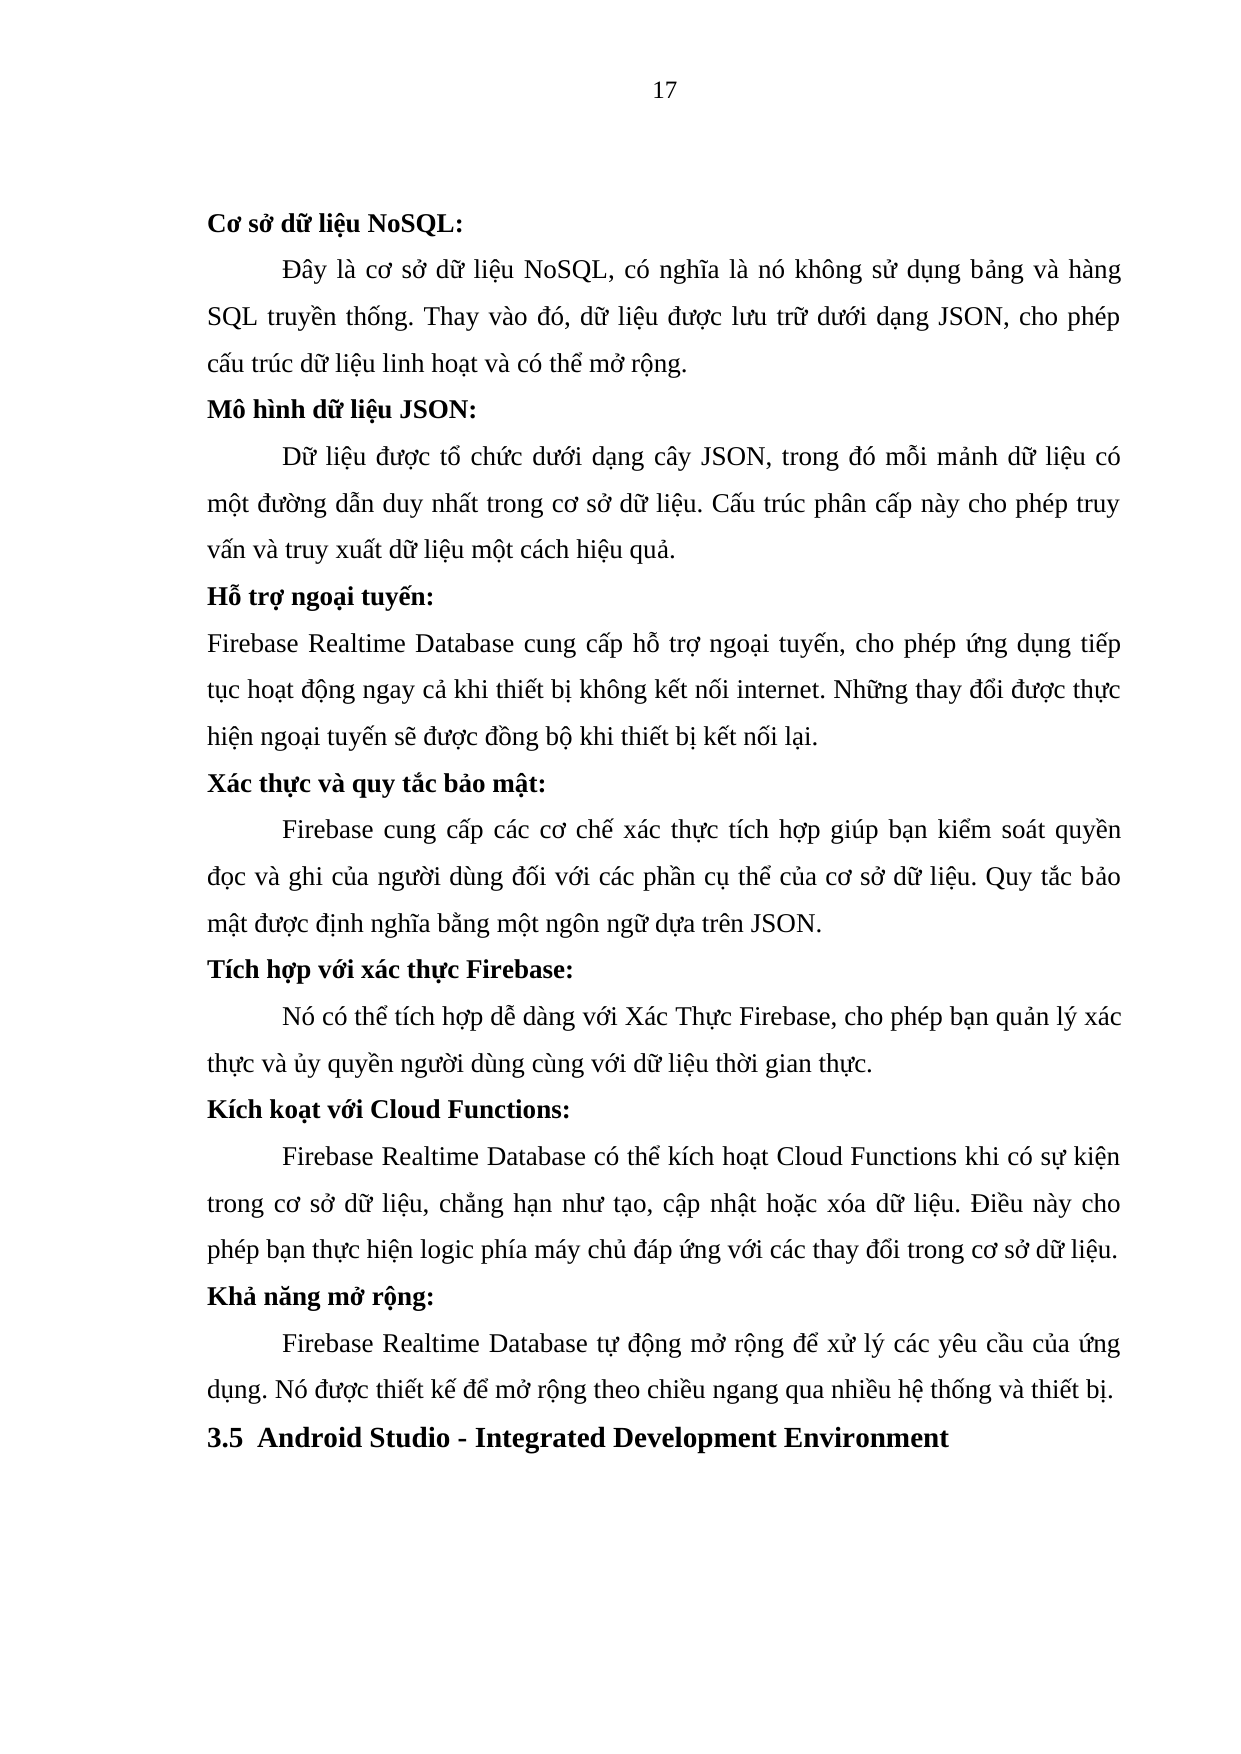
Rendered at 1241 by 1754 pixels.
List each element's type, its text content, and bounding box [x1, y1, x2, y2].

text Firebase Realtime Database cung cấp hỗ trợ ngoại tuyến, cho phép ứng dụng tiếp tục hoạt động ngay cả khi thiết bị không kết nối internet. Những thay đổi được thực hiện ngoại tuyến sẽ được đồng bộ khi thiết bị kết nối lại. [207, 627, 1122, 751]
text Khả năng mở rộng: [207, 1280, 1122, 1311]
text Firebase Realtime Database tự động mở rộng để xử lý các yêu cầu của ứng dụng. Nó được thiết kế để mở rộng theo chiều ngang qua nhiều hệ thống và thiết bị. [207, 1327, 1122, 1404]
text Nó có thể tích hợp dễ dàng với Xác Thực Firebase, cho phép bạn quản lý xác thực và ủy quyền người dùng cùng với dữ liệu thời gian thực. [207, 1000, 1122, 1078]
text Hỗ trợ ngoại tuyến: [207, 580, 1122, 611]
text Mô hình dữ liệu JSON: [207, 393, 1122, 424]
text Đây là cơ sở dữ liệu NoSQL, có nghĩa là nó không sử dụng bảng và hàng SQL truyền thống. Thay vào đó, dữ liệu được lưu trữ dưới dạng JSON, cho phép cấu trúc dữ liệu linh hoạt và có thể mở rộng. [207, 253, 1122, 378]
text Firebase cung cấp các cơ chế xác thực tích hợp giúp bạn kiểm soát quyền đọc và ghi của người dùng đối với các phần cụ thể của cơ sở dữ liệu. Quy tắc bảo mật được định nghĩa bằng một ngôn ngữ dựa trên JSON. [207, 813, 1122, 938]
text Xác thực và quy tắc bảo mật: [207, 767, 1122, 798]
text Cơ sở dữ liệu NoSQL: [207, 207, 1122, 238]
list Android Studio - Integrated Development Environment [207, 1420, 1122, 1454]
text Tích hợp với xác thực Firebase: [207, 953, 1122, 984]
text Dữ liệu được tổ chức dưới dạng cây JSON, trong đó mỗi mảnh dữ liệu có một đường dẫn duy nhất trong cơ sở dữ liệu. Cấu trúc phân cấp này cho phép truy vấn và truy xuất dữ liệu một cách hiệu quả. [207, 440, 1122, 564]
text Firebase Realtime Database có thể kích hoạt Cloud Functions khi có sự kiện trong cơ sở dữ liệu, chẳng hạn như tạo, cập nhật hoặc xóa dữ liệu. Điều này cho phép bạn thực hiện logic phía máy chủ đáp ứng với các thay đổi trong cơ sở dữ liệu. [207, 1140, 1122, 1264]
text Kích koạt với Cloud Functions: [207, 1093, 1122, 1124]
